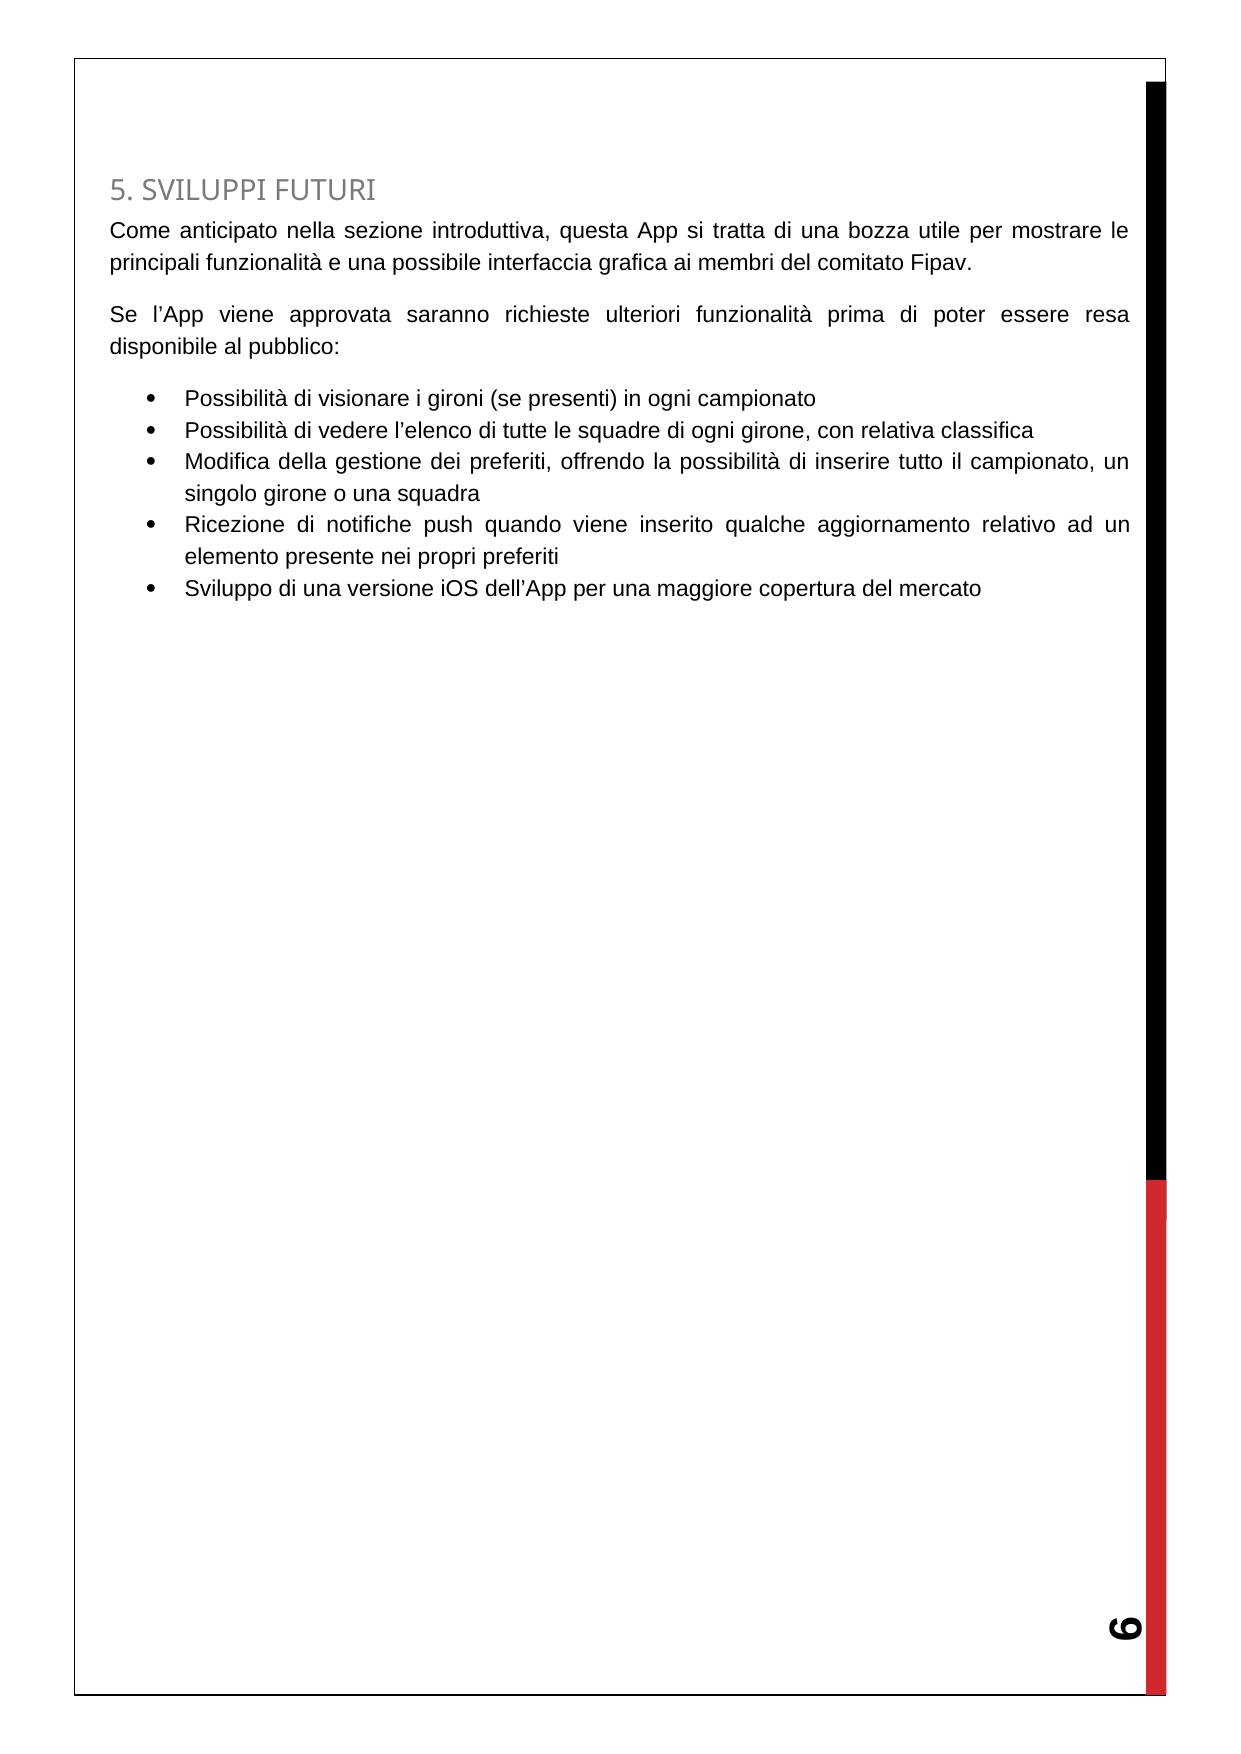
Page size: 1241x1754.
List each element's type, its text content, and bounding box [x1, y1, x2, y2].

list Modifica della gestione dei preferiti, offrendo la possibilità di inserire tutto il campionato, un singolo girone o una squadra [147, 448, 1131, 506]
text Se l’App viene approvata saranno richieste ulteriori funzionalità prima di poter essere resa disponibile al pubblico: [109, 301, 1131, 359]
list Possibilità di visionare i gironi (se presenti) in ogni campionato [147, 385, 1131, 411]
text Come anticipato nella sezione introduttiva, questa App si tratta di una bozza utile per mostrare le principali funzionalità e una possibile interfaccia grafica ai membri del comitato Fipav. [109, 217, 1131, 275]
list Sviluppo di una versione iOS dell’App per una maggiore copertura del mercato [147, 574, 1131, 601]
subtitle 5. Sviluppi futuri [109, 169, 1131, 209]
list Ricezione di notifiche push quando viene inserito qualche aggiornamento relativo ad un elemento presente nei propri preferiti [147, 511, 1131, 569]
list Possibilità di vedere l’elenco di tutte le squadre di ogni girone, con relativa classifica [147, 417, 1131, 443]
